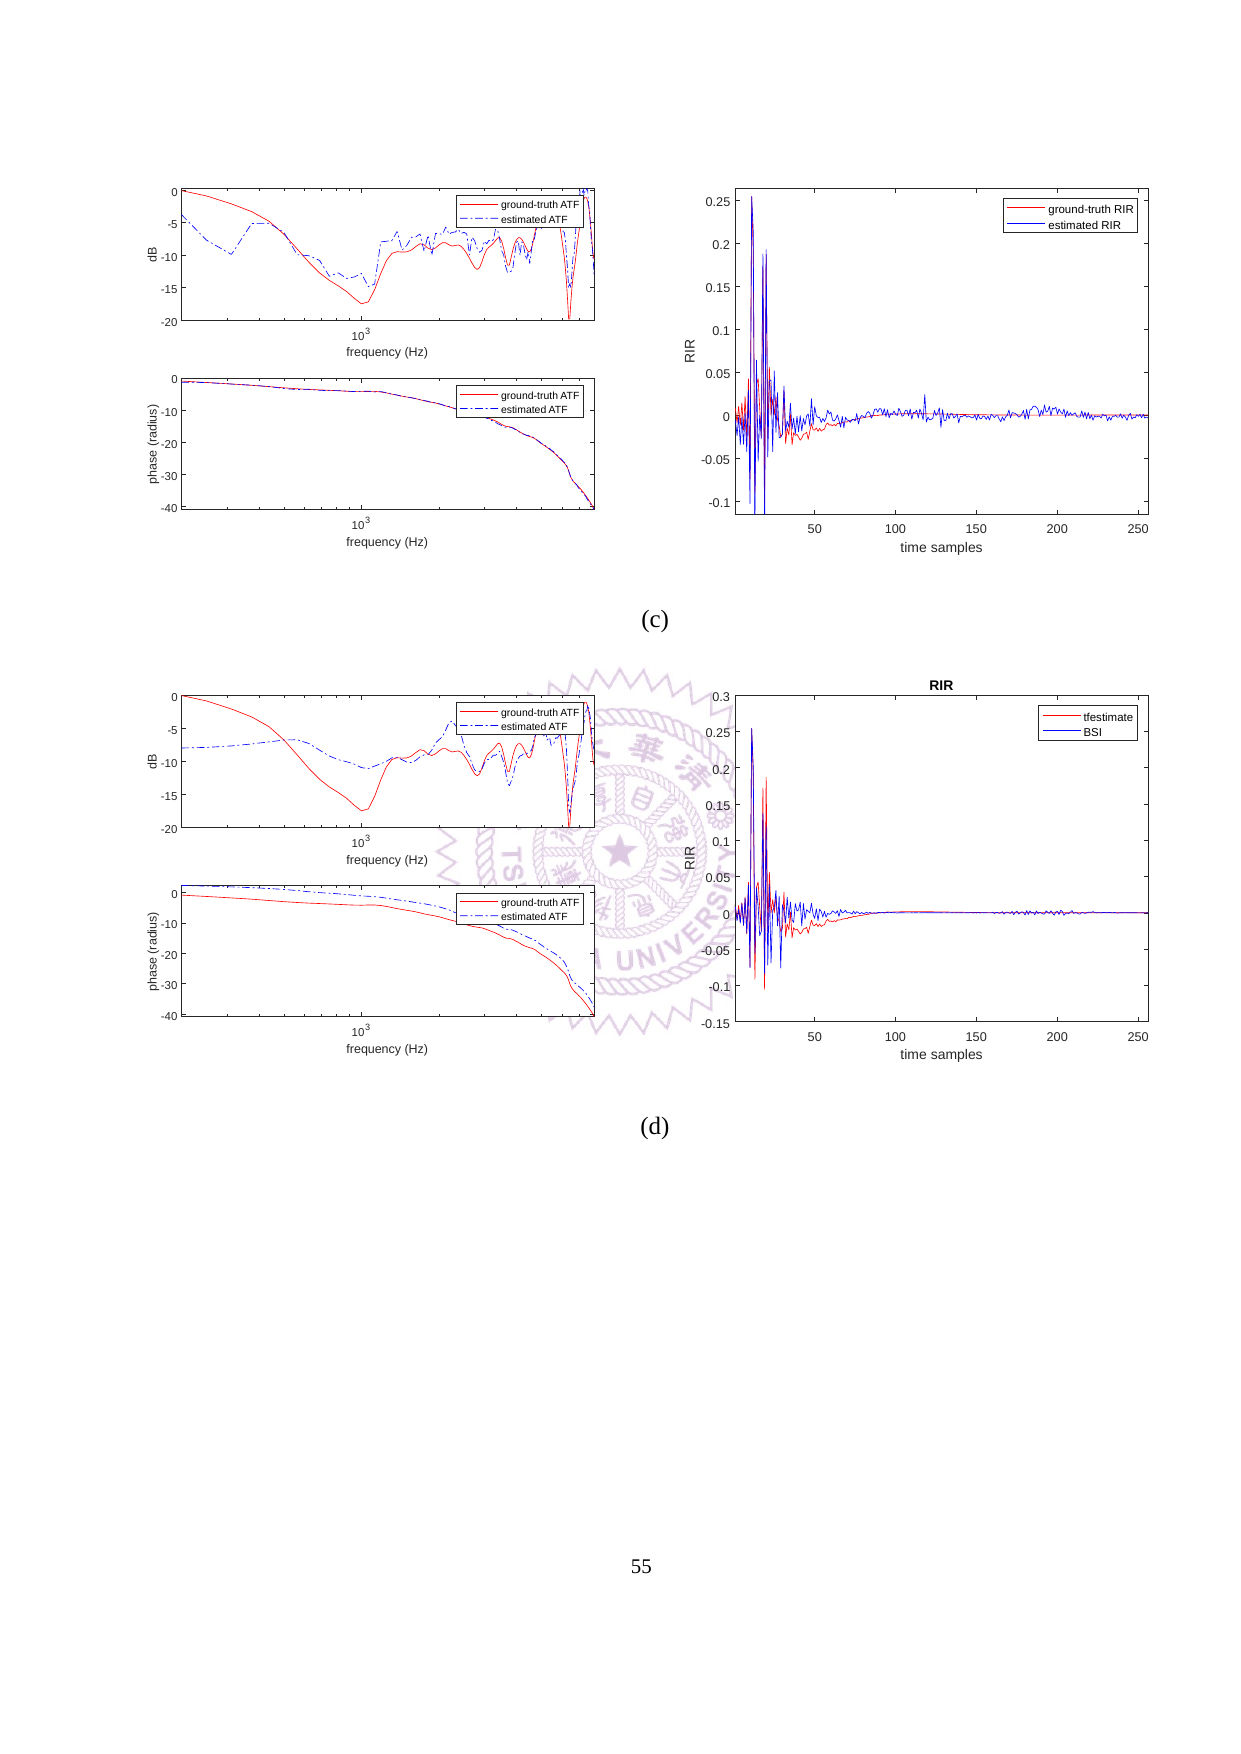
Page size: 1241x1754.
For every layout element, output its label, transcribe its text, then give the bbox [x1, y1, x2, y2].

table_cell [101, 666, 655, 1107]
table_cell [655, 159, 1209, 599]
table_cell (d) [101, 1107, 1209, 1173]
table_cell (c) [101, 600, 1209, 666]
table_cell [655, 666, 1209, 1107]
table_cell [101, 159, 655, 599]
